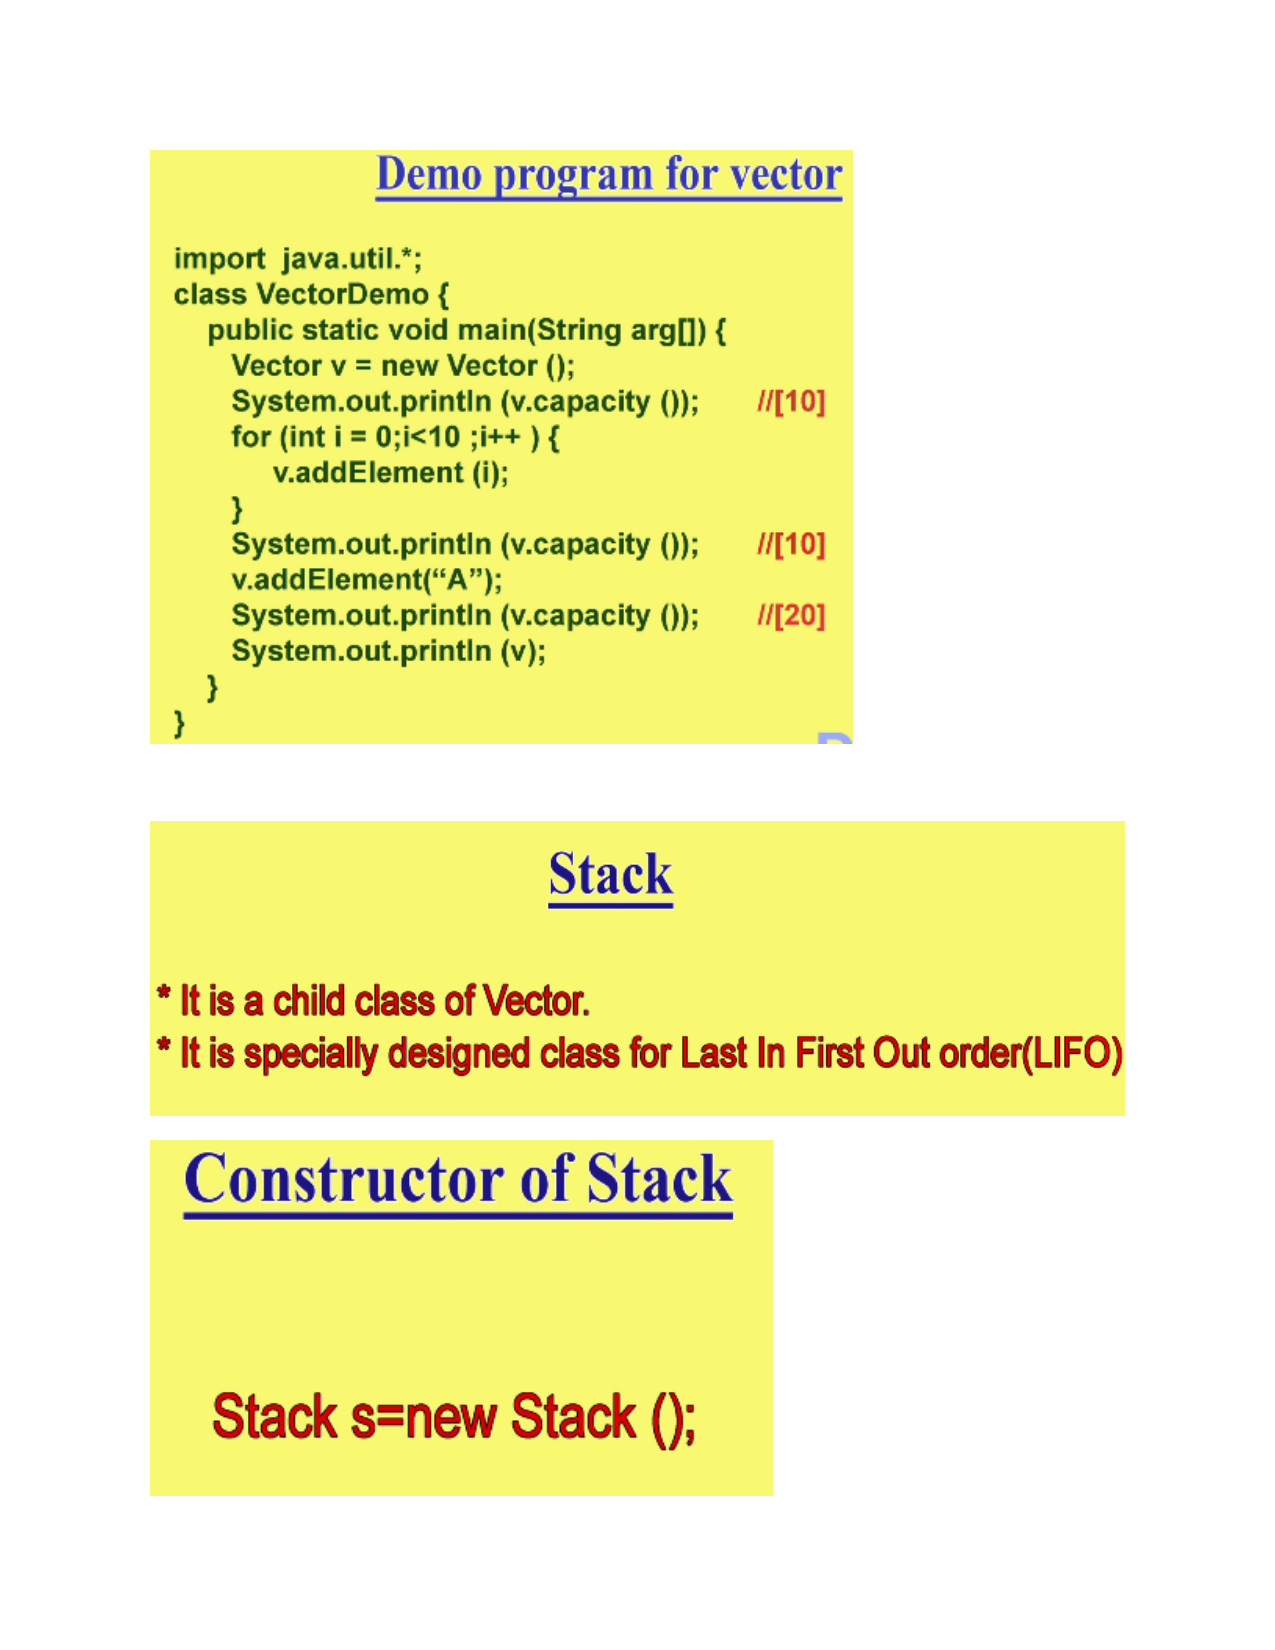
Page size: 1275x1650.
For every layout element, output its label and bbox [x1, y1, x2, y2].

picture [150, 821, 1125, 1116]
picture [150, 150, 853, 744]
picture [150, 1140, 774, 1496]
